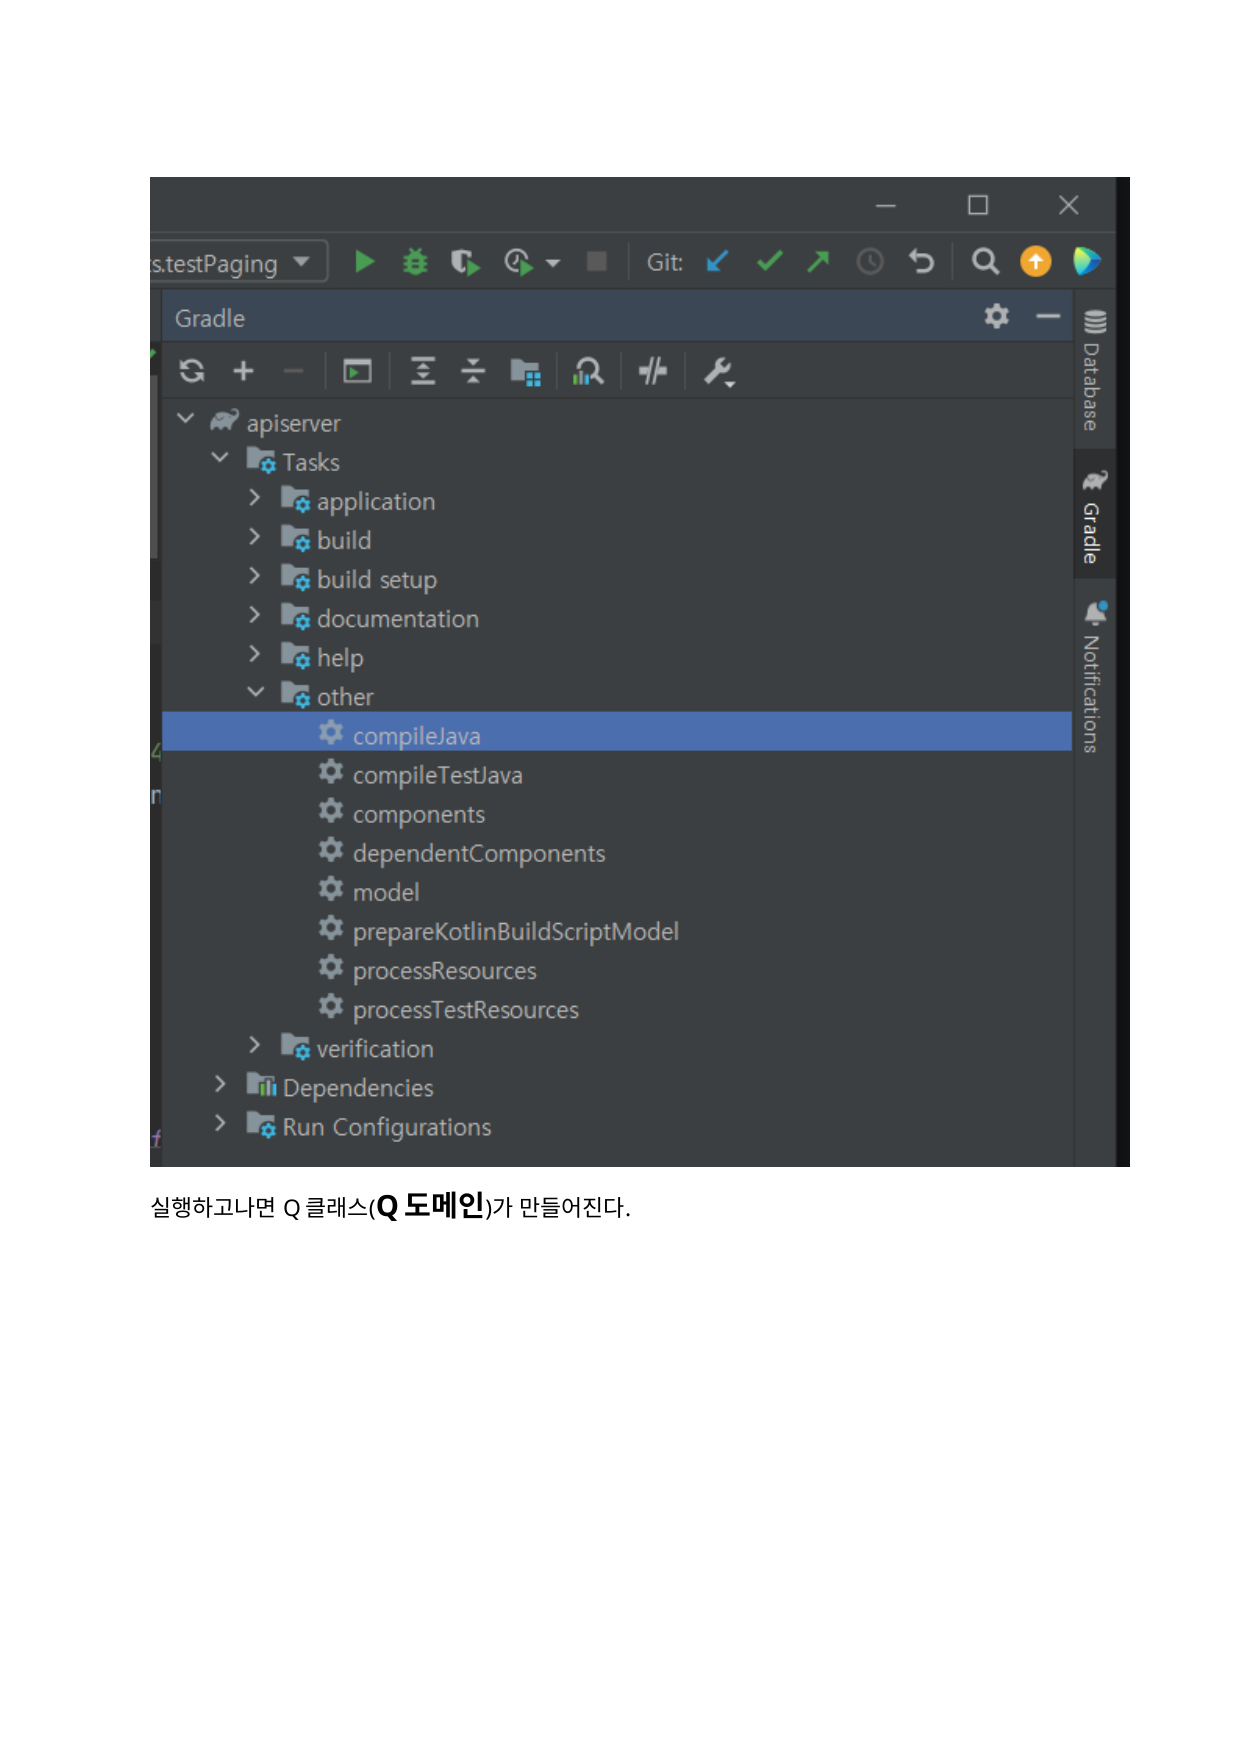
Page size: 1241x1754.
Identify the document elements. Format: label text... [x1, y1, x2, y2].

picture [150, 177, 1130, 1167]
text 실행하고나면 Q클래스(Q도메인)가 만들어진다. [150, 1183, 1090, 1225]
